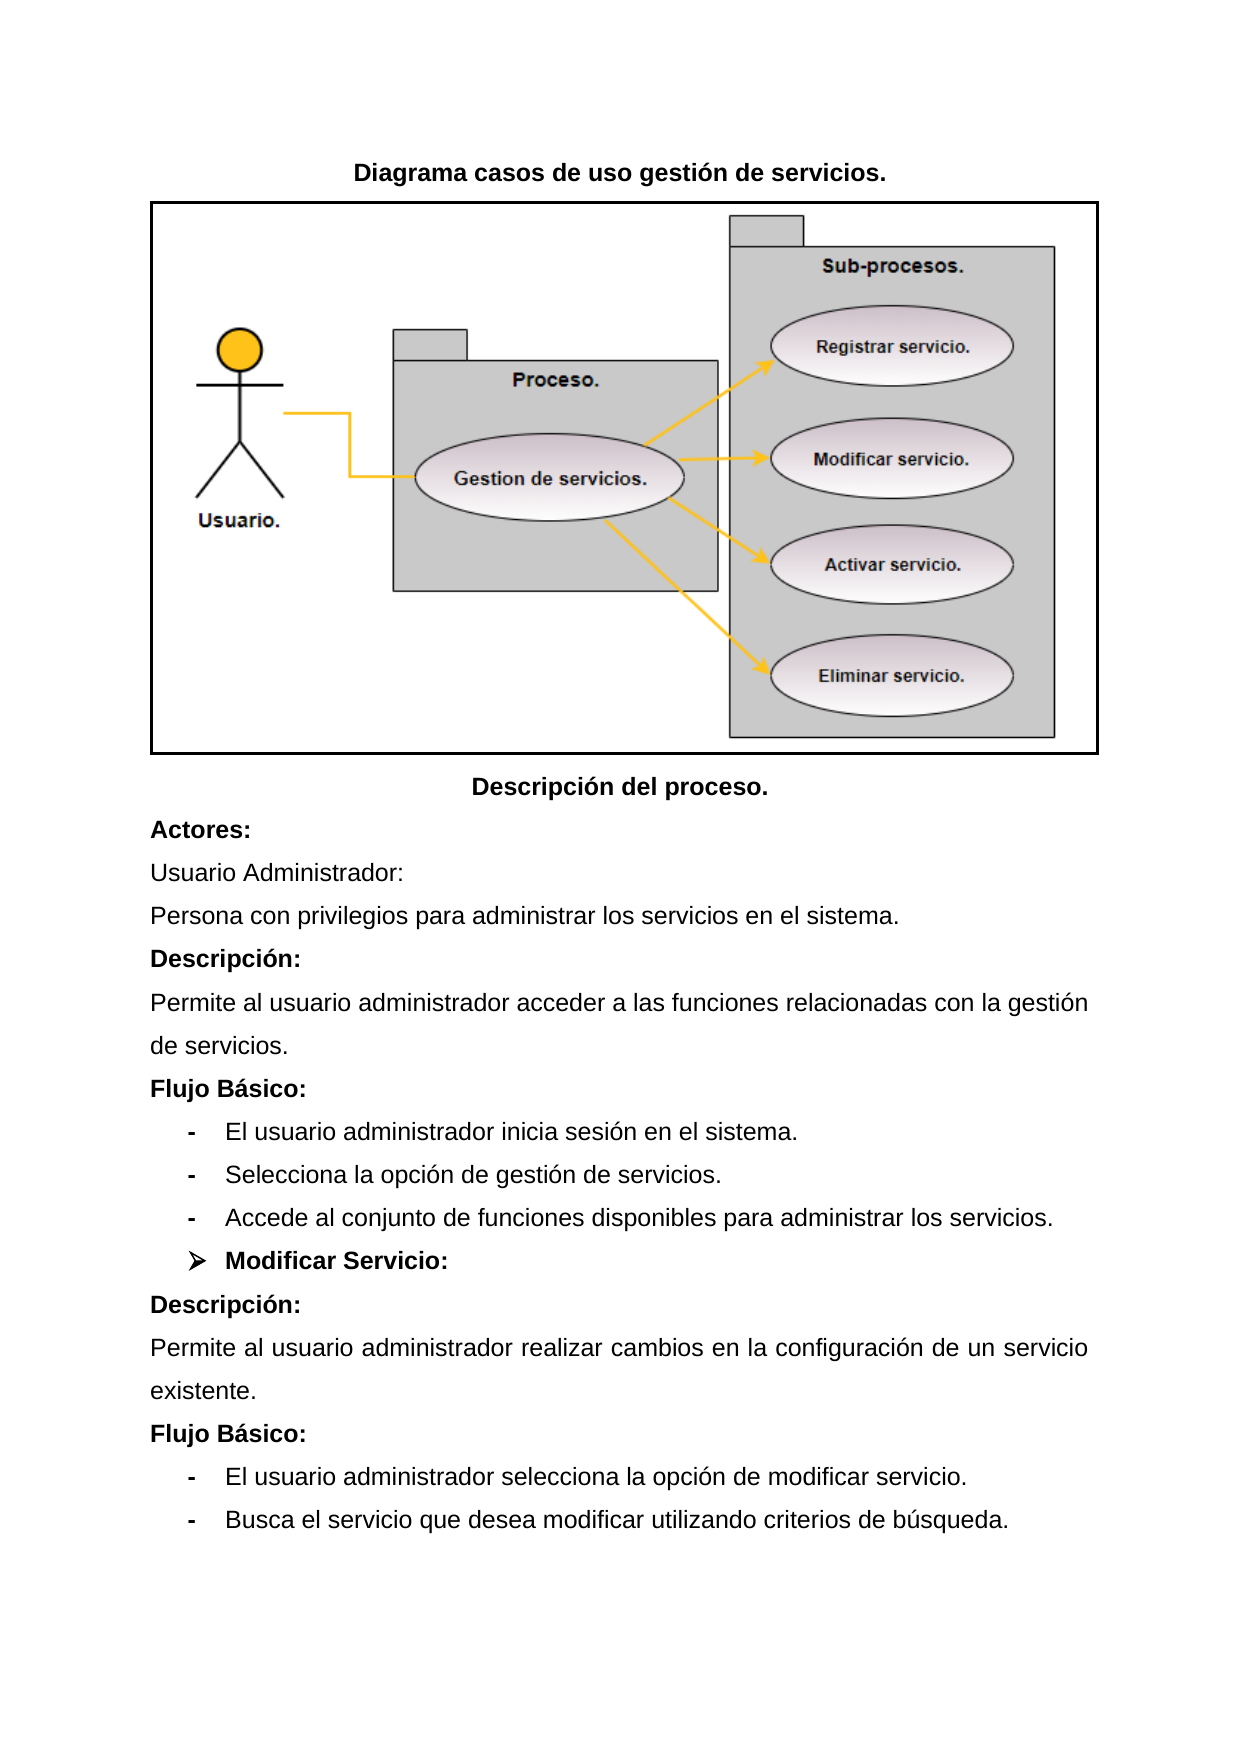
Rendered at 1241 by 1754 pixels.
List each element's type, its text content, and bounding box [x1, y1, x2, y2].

text Descripción del proceso. [150, 772, 1090, 801]
text Actores: [150, 815, 1090, 844]
list Selecciona la opción de gestión de servicios. [187, 1160, 1090, 1189]
text Permite al usuario administrador acceder a las funciones relacionadas con la gestión de servicios. [150, 988, 1090, 1059]
text Persona con privilegios para administrar los servicios en el sistema. [150, 901, 1090, 930]
text Usuario Administrador: [150, 858, 1090, 887]
text Diagrama casos de uso gestión de servicios. [150, 158, 1090, 187]
list Modificar Servicio: [187, 1246, 1090, 1275]
text Permite al usuario administrador realizar cambios en la configuración de un servicio existente. [150, 1333, 1090, 1404]
picture [153, 204, 1096, 752]
list El usuario administrador inicia sesión en el sistema. [187, 1117, 1090, 1146]
text Descripción: [150, 944, 1090, 973]
text Flujo Básico: [150, 1074, 1090, 1103]
list Busca el servicio que desea modificar utilizando criterios de búsqueda. [187, 1505, 1090, 1534]
text Descripción: [150, 1289, 1090, 1318]
list El usuario administrador selecciona la opción de modificar servicio. [187, 1462, 1090, 1491]
list Accede al conjunto de funciones disponibles para administrar los servicios. [187, 1203, 1090, 1232]
text Flujo Básico: [150, 1419, 1090, 1448]
